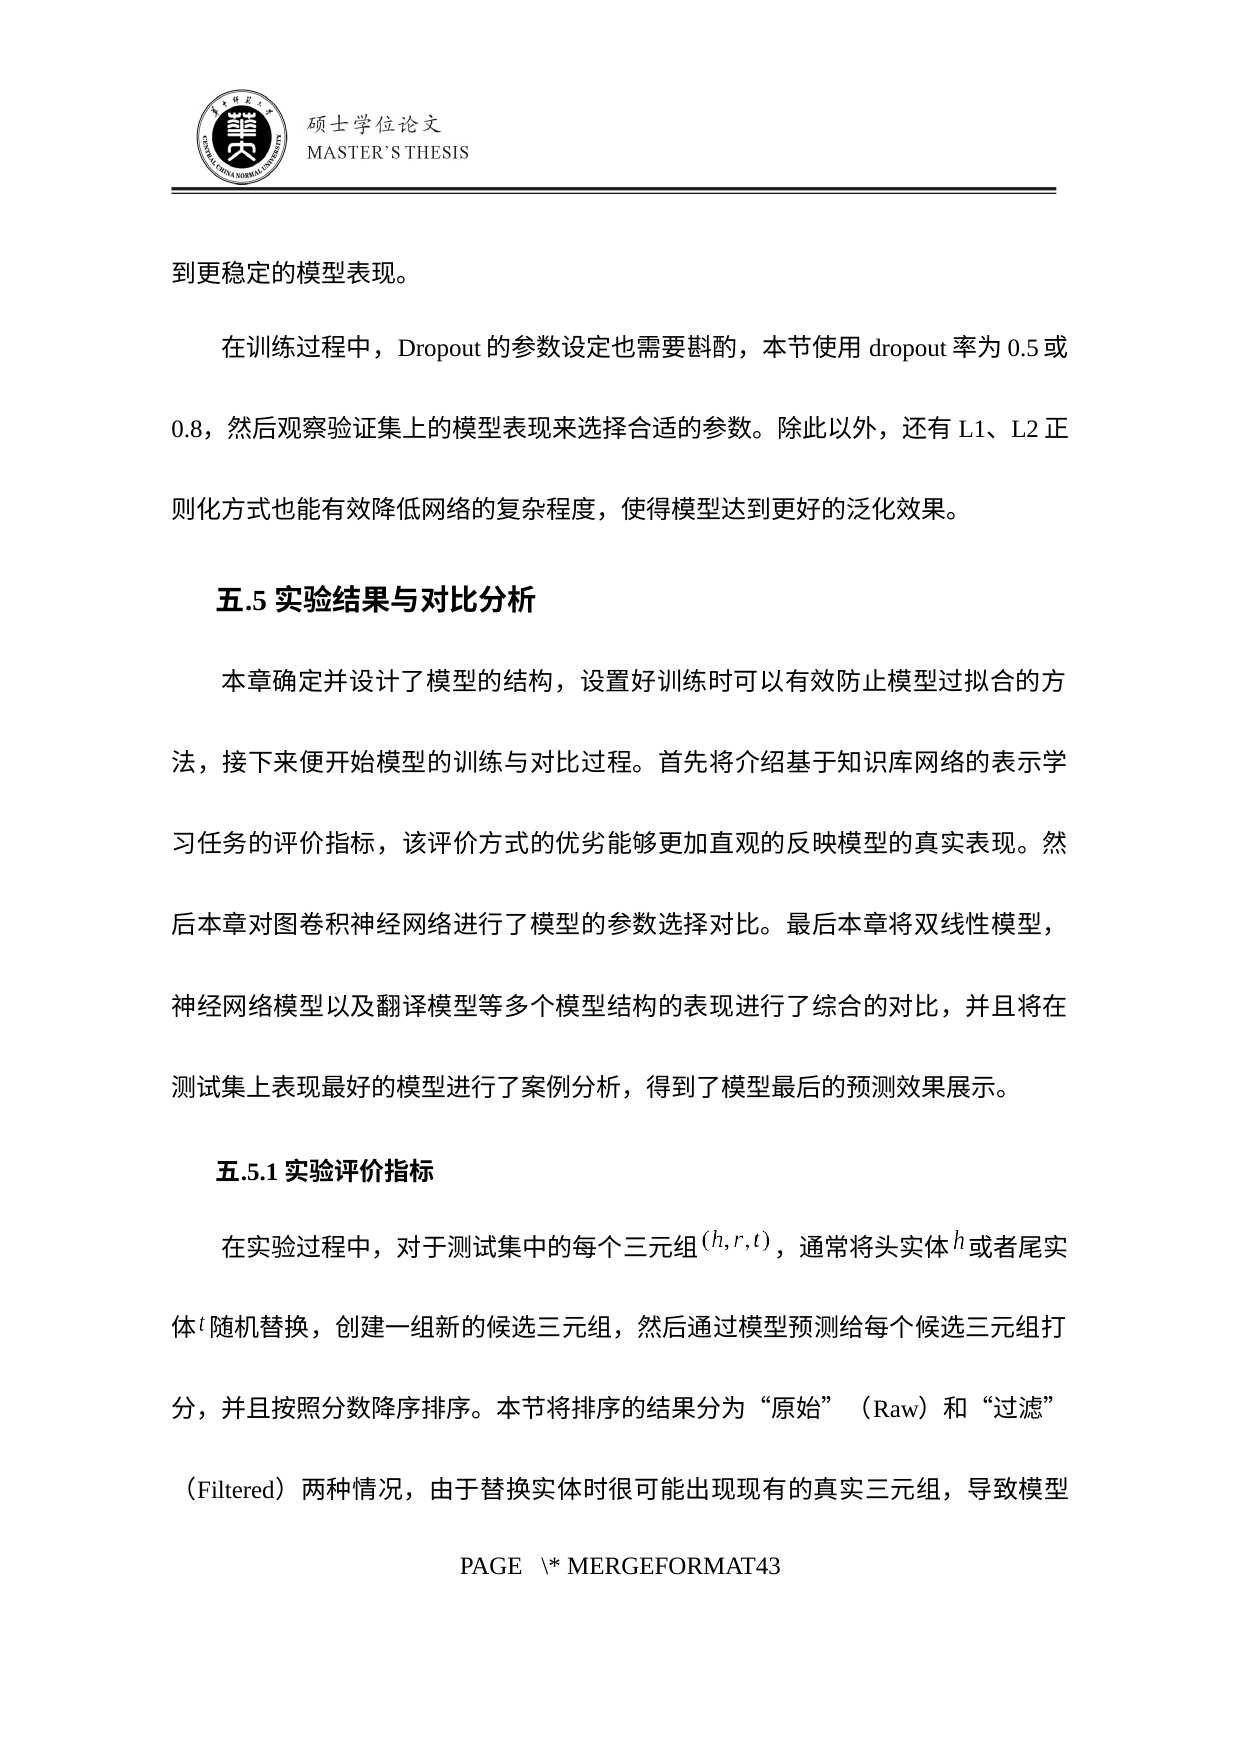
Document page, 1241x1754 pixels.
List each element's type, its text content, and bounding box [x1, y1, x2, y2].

picture [171, 88, 1057, 194]
subtitle 实验评价指标 [216, 1137, 1069, 1202]
text 本章确定并设计了模型的结构，设置好训练时可以有效防止模型过拟合的方法，接下来便开始模型的训练与对比过程。首先将介绍基于知识库网络的表示学习任务的评价指标，该评价方式的优劣能够更加直观的反映模型的真实表现。然后本章对图卷积神经网络进行了模型的参数选择对比。最后本章将双线性模型，神经网络模型以及翻译模型等多个模型结构的表现进行了综合的对比，并且将在测试集上表现最好的模型进行了案例分析，得到了模型最后的预测效果展示。 [171, 647, 1069, 1118]
subtitle 实验结果与对比分析 [216, 566, 1069, 631]
text 在训练过程中，Dropout的参数设定也需要斟酌，本节使用dropout率为0.5或0.8，然后观察验证集上的模型表现来选择合适的参数。除此以外，还有L1、L2正则化方式也能有效降低网络的复杂程度，使得模型达到更好的泛化效果。 [171, 313, 1069, 540]
